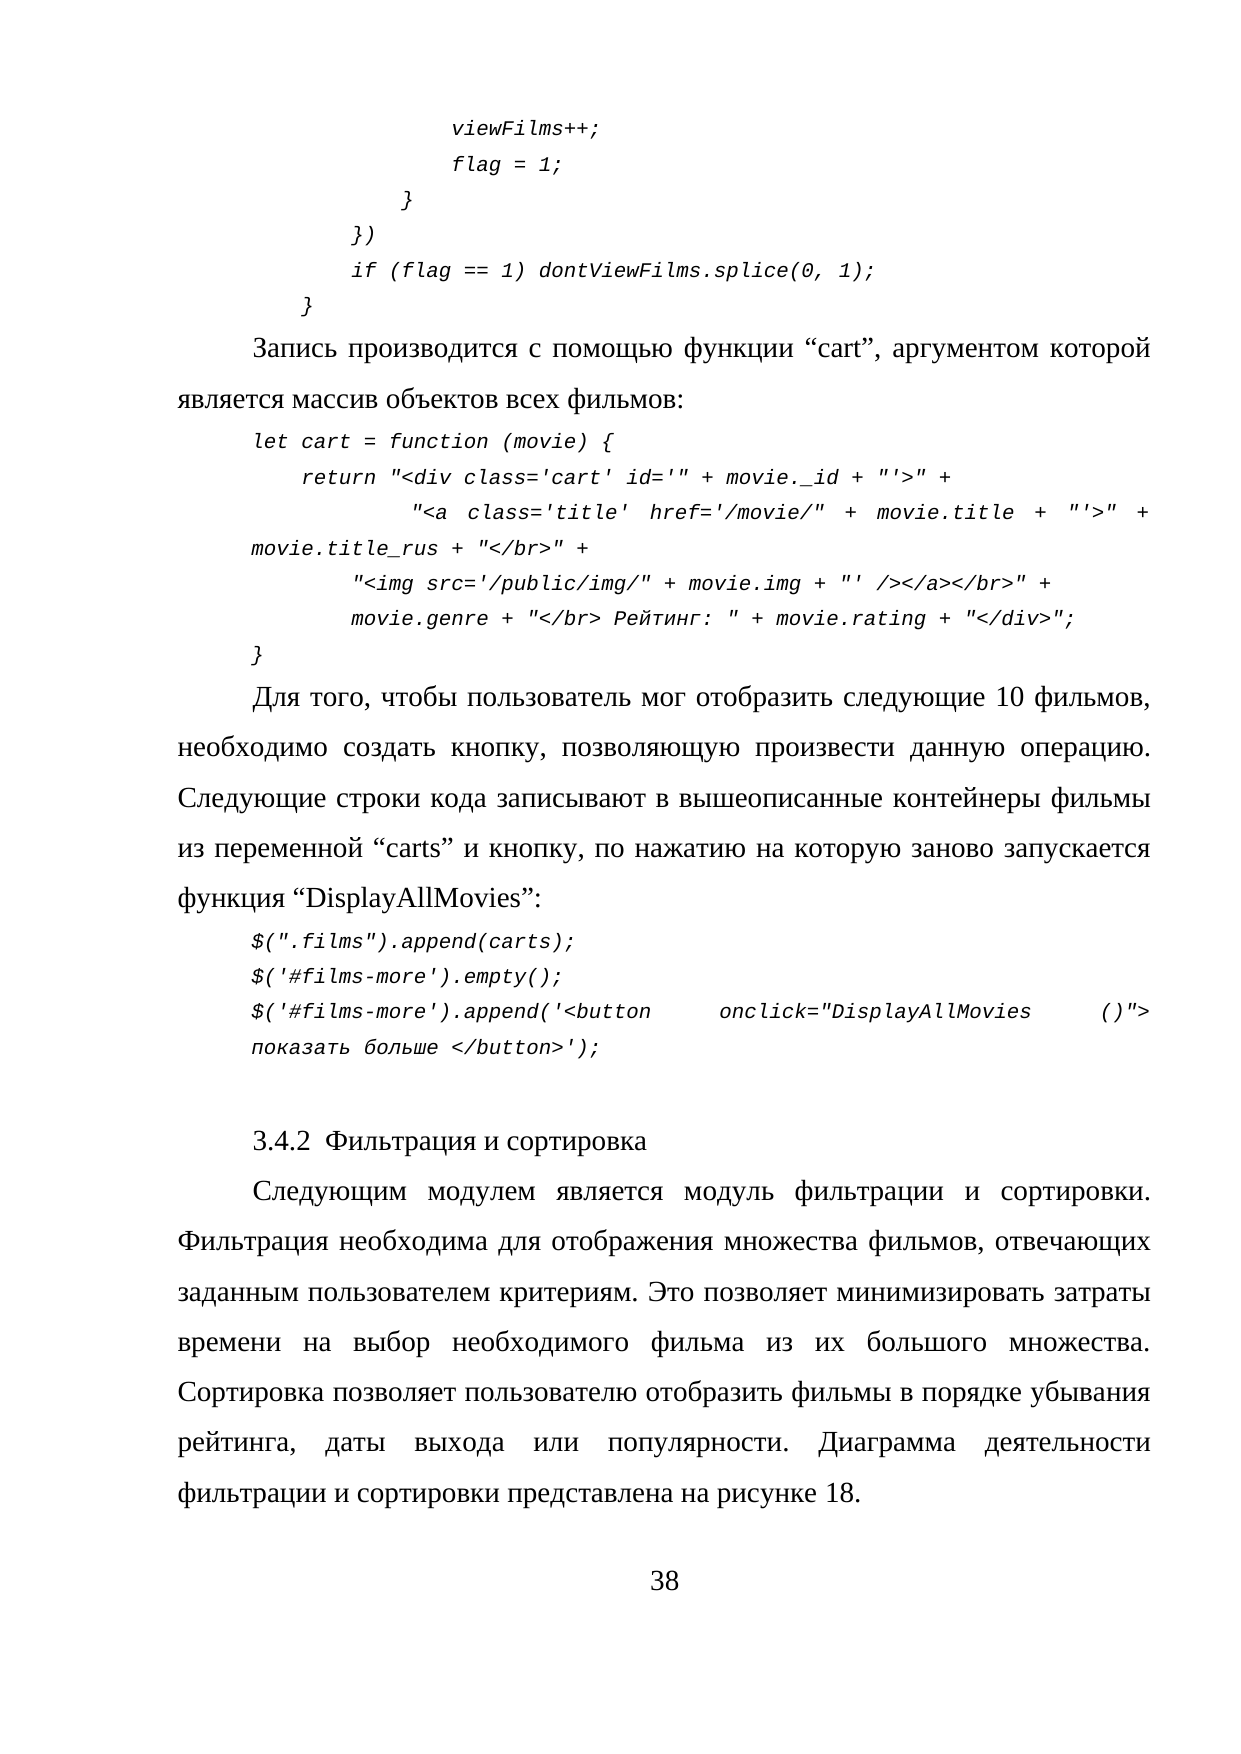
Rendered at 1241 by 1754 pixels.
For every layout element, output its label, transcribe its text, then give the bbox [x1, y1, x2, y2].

text $('#films-more').append('<button onclick="DisplayAllMovies ()"> показать больше </button>'); [251, 1002, 1152, 1061]
text let cart = function (movie) { [251, 431, 1152, 455]
text if (flag == 1) dontViewFilms.splice(0, 1); [251, 260, 1152, 283]
text viewFilms++; [251, 118, 1152, 142]
text } [251, 189, 1152, 213]
text Запись производится с помощью функции “cart”, аргументом которой является массив объектов всех фильмов: [177, 331, 1152, 414]
text Для того, чтобы пользователь мог отобразить следующие 10 фильмов, необходимо создать кнопку, позволяющую произвести данную операцию. Следующие строки кода записывают в вышеописанные контейнеры фильмы из переменной “carts” и кнопку, по нажатию на которую заново запускается функция “DisplayAllMovies”: [177, 679, 1152, 914]
text $('#films-more').empty(); [251, 966, 1152, 990]
text }) [251, 224, 1152, 248]
text movie.genre + "</br> Рейтинг: " + movie.rating + "</div>"; [251, 608, 1152, 632]
text Следующим модулем является модуль фильтрации и сортировки. Фильтрация необходима для отображения множества фильмов, отвечающих заданным пользователем критериям. Это позволяет минимизировать затраты времени на выбор необходимого фильма из их большого множества. Сортировка позволяет пользователю отобразить фильмы в порядке убывания рейтинга, даты выхода или популярности. Диаграмма деятельности фильтрации и сортировки представлена на рисунке 18. [177, 1173, 1152, 1508]
text } [251, 644, 1152, 667]
text "<a class='title' href='/movie/" + movie.title + "'>" + movie.title_rus + "</br>" + [251, 502, 1152, 561]
subtitle Фильтрация и сортировка [177, 1123, 1152, 1156]
text $(".films").append(carts); [251, 931, 1152, 954]
text flag = 1; [251, 153, 1152, 177]
text return "<div class='cart' id='" + movie._id + "'>" + [251, 467, 1152, 490]
text "<img src='/public/img/" + movie.img + "' /></a></br>" + [251, 573, 1152, 597]
text } [251, 295, 1152, 319]
